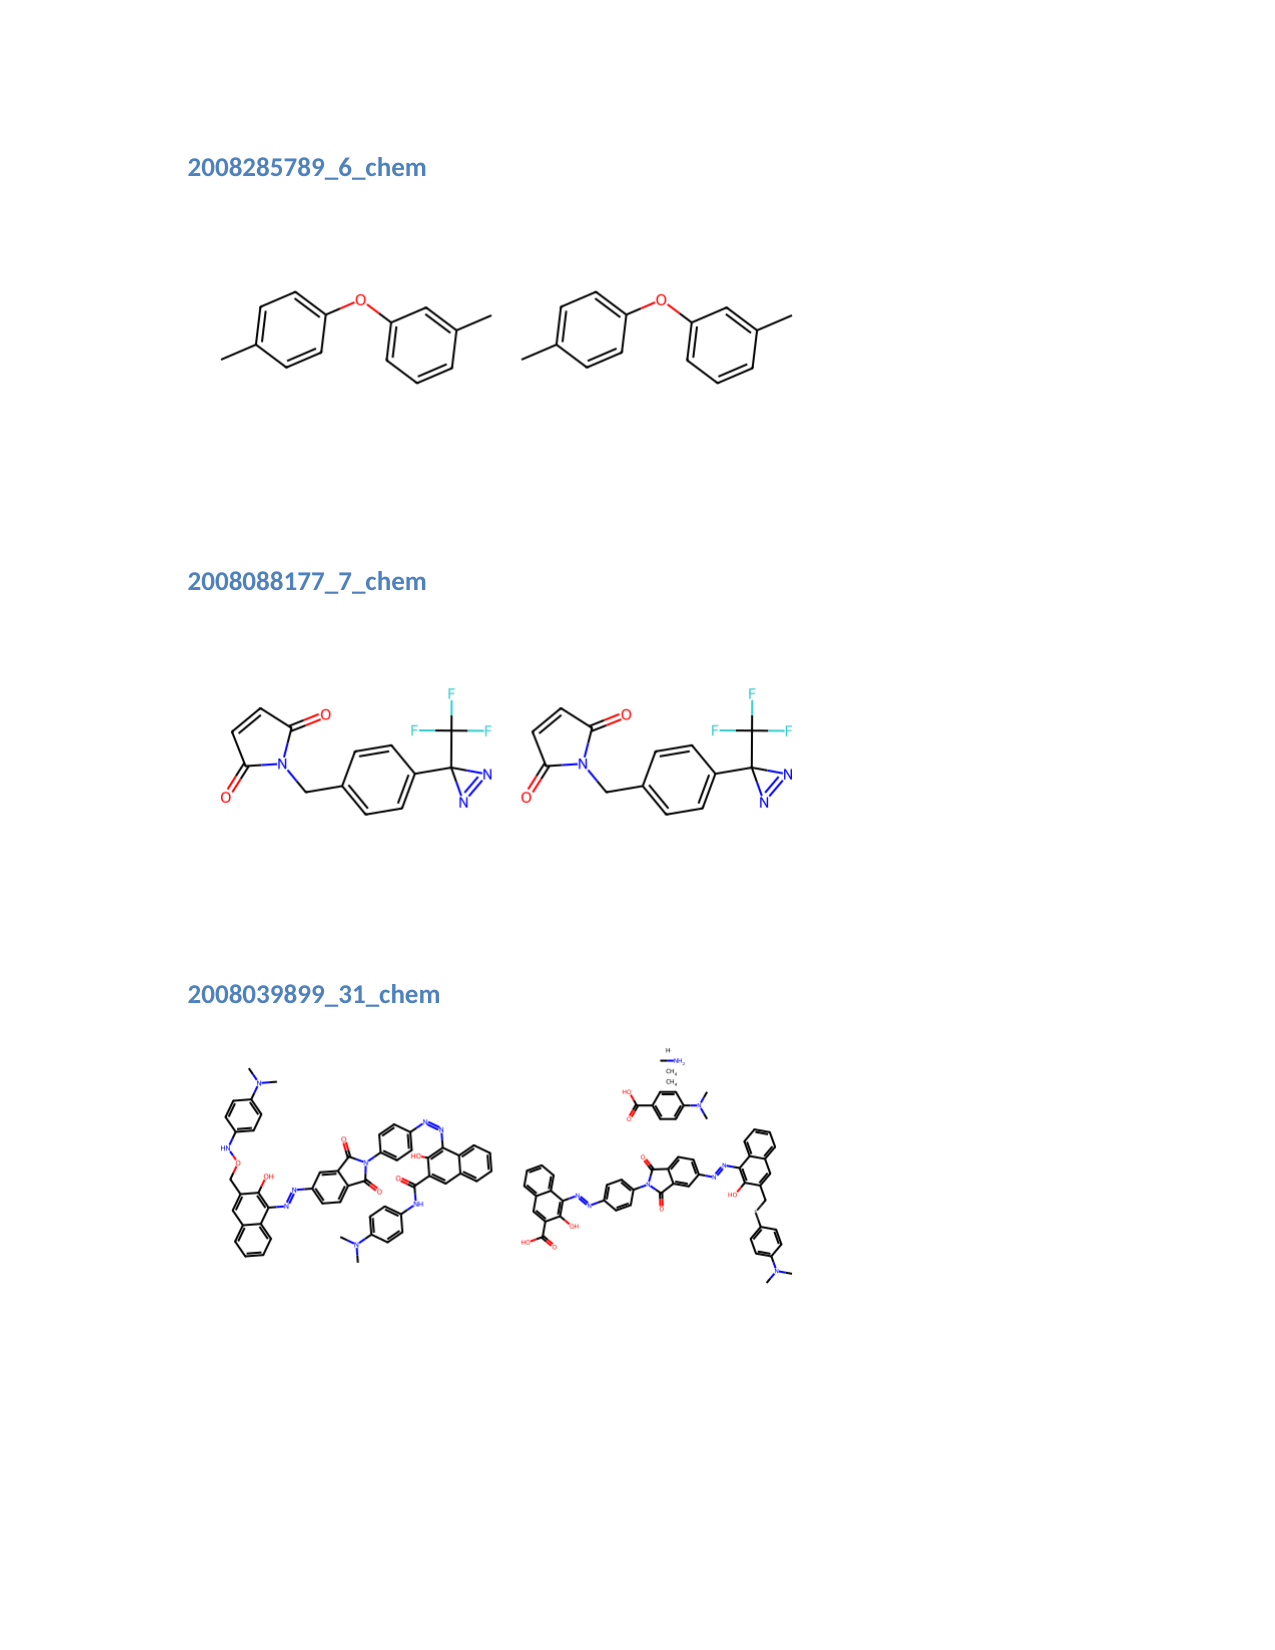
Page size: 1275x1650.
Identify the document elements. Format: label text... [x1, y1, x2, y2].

subtitle 2008088177_7_chem [187, 564, 1087, 597]
subtitle 2008039899_31_chem [187, 977, 1087, 1010]
picture [206, 601, 807, 902]
picture [206, 187, 807, 488]
picture [206, 1015, 807, 1316]
subtitle 2008285789_6_chem [187, 150, 1087, 183]
